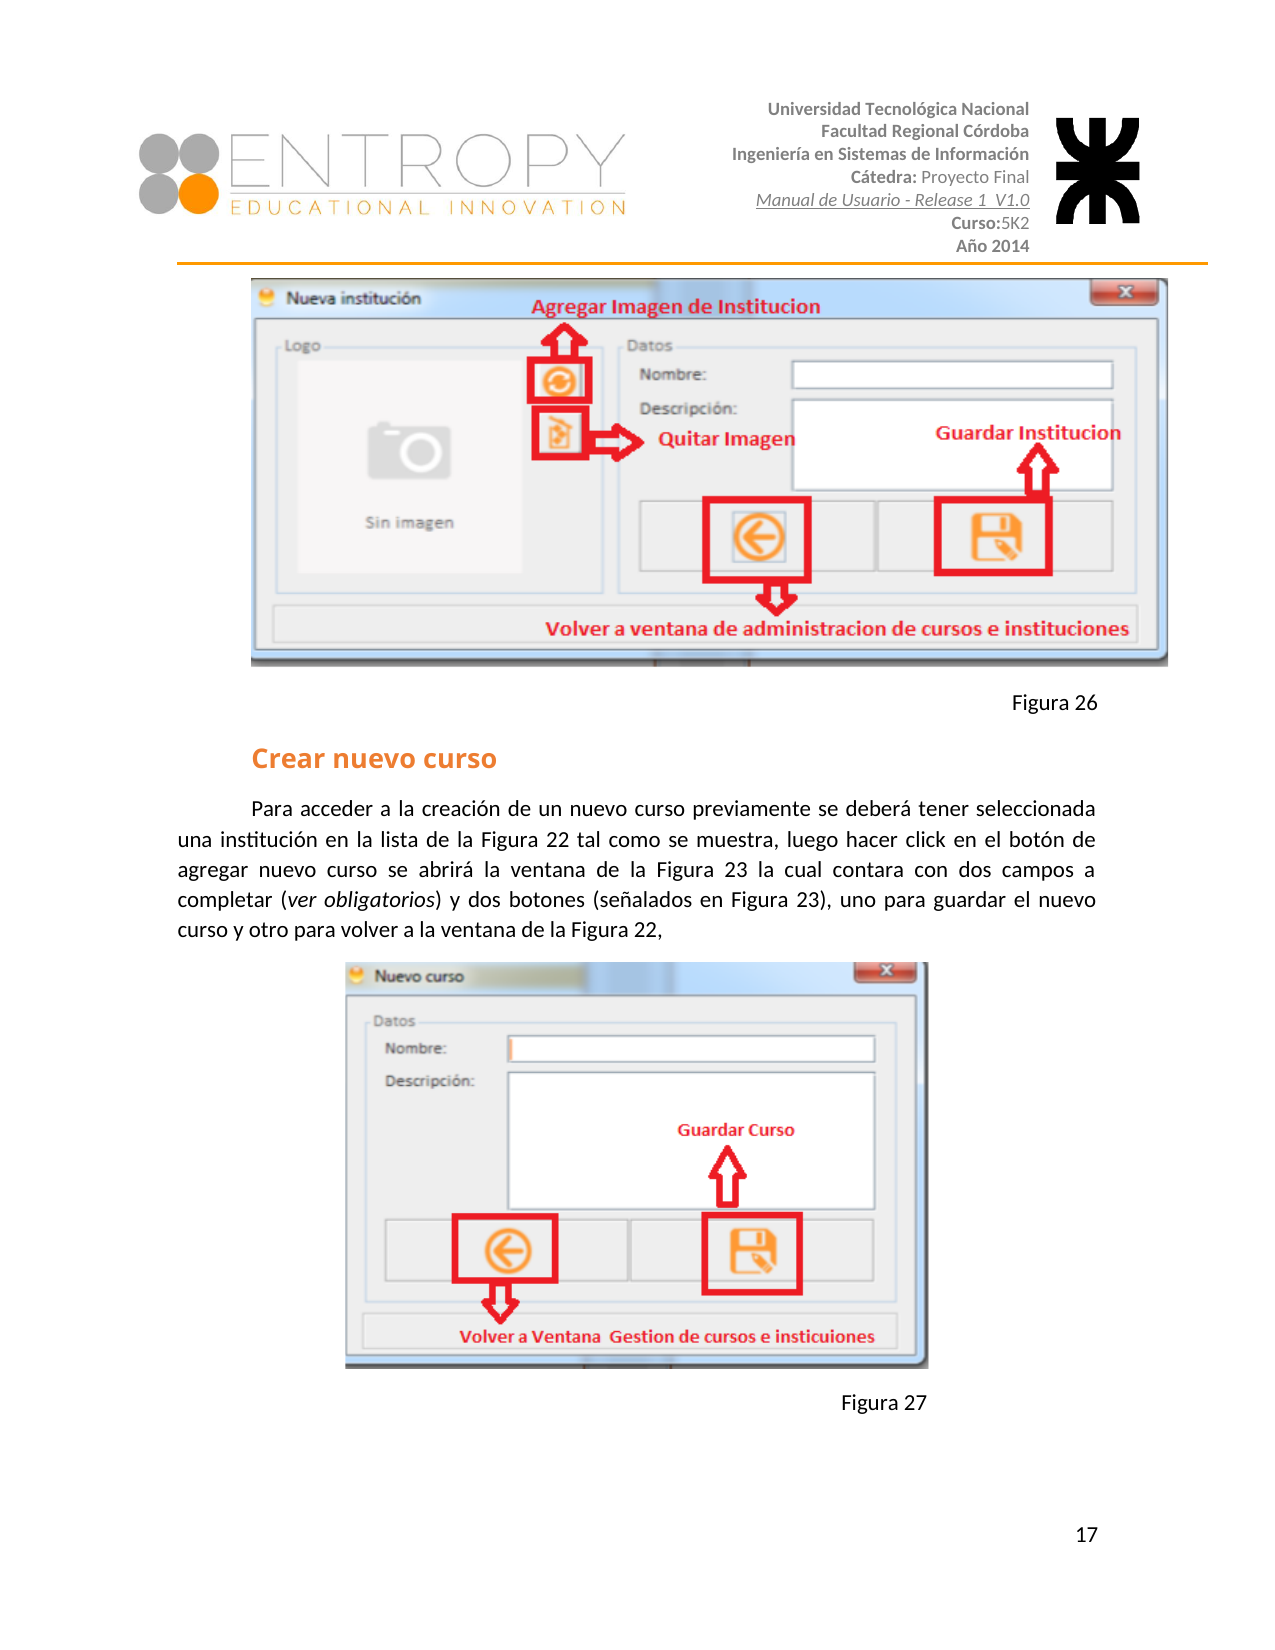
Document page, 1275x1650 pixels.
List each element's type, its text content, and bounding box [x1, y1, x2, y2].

text Figura 26 [177, 688, 1098, 716]
picture [122, 119, 643, 229]
picture [345, 962, 930, 1369]
picture [251, 278, 1169, 670]
text Para acceder a la creación de un nuevo curso previamente se deberá tener seleccionada una institución en la lista de la Figura 22 tal como se muestra, luego hacer click en el botón de agregar nuevo curso se abrirá la ventana de la Figura 23 la cual contara con dos campos a completar (ver obligatorios) y dos botones (señalados en Figura 23), uno para guardar el nuevo curso y otro para volver a la ventana de la Figura 22, [177, 794, 1098, 943]
text Figura 27 [177, 1388, 1098, 1416]
subtitle Crear nuevo curso [177, 739, 1098, 776]
